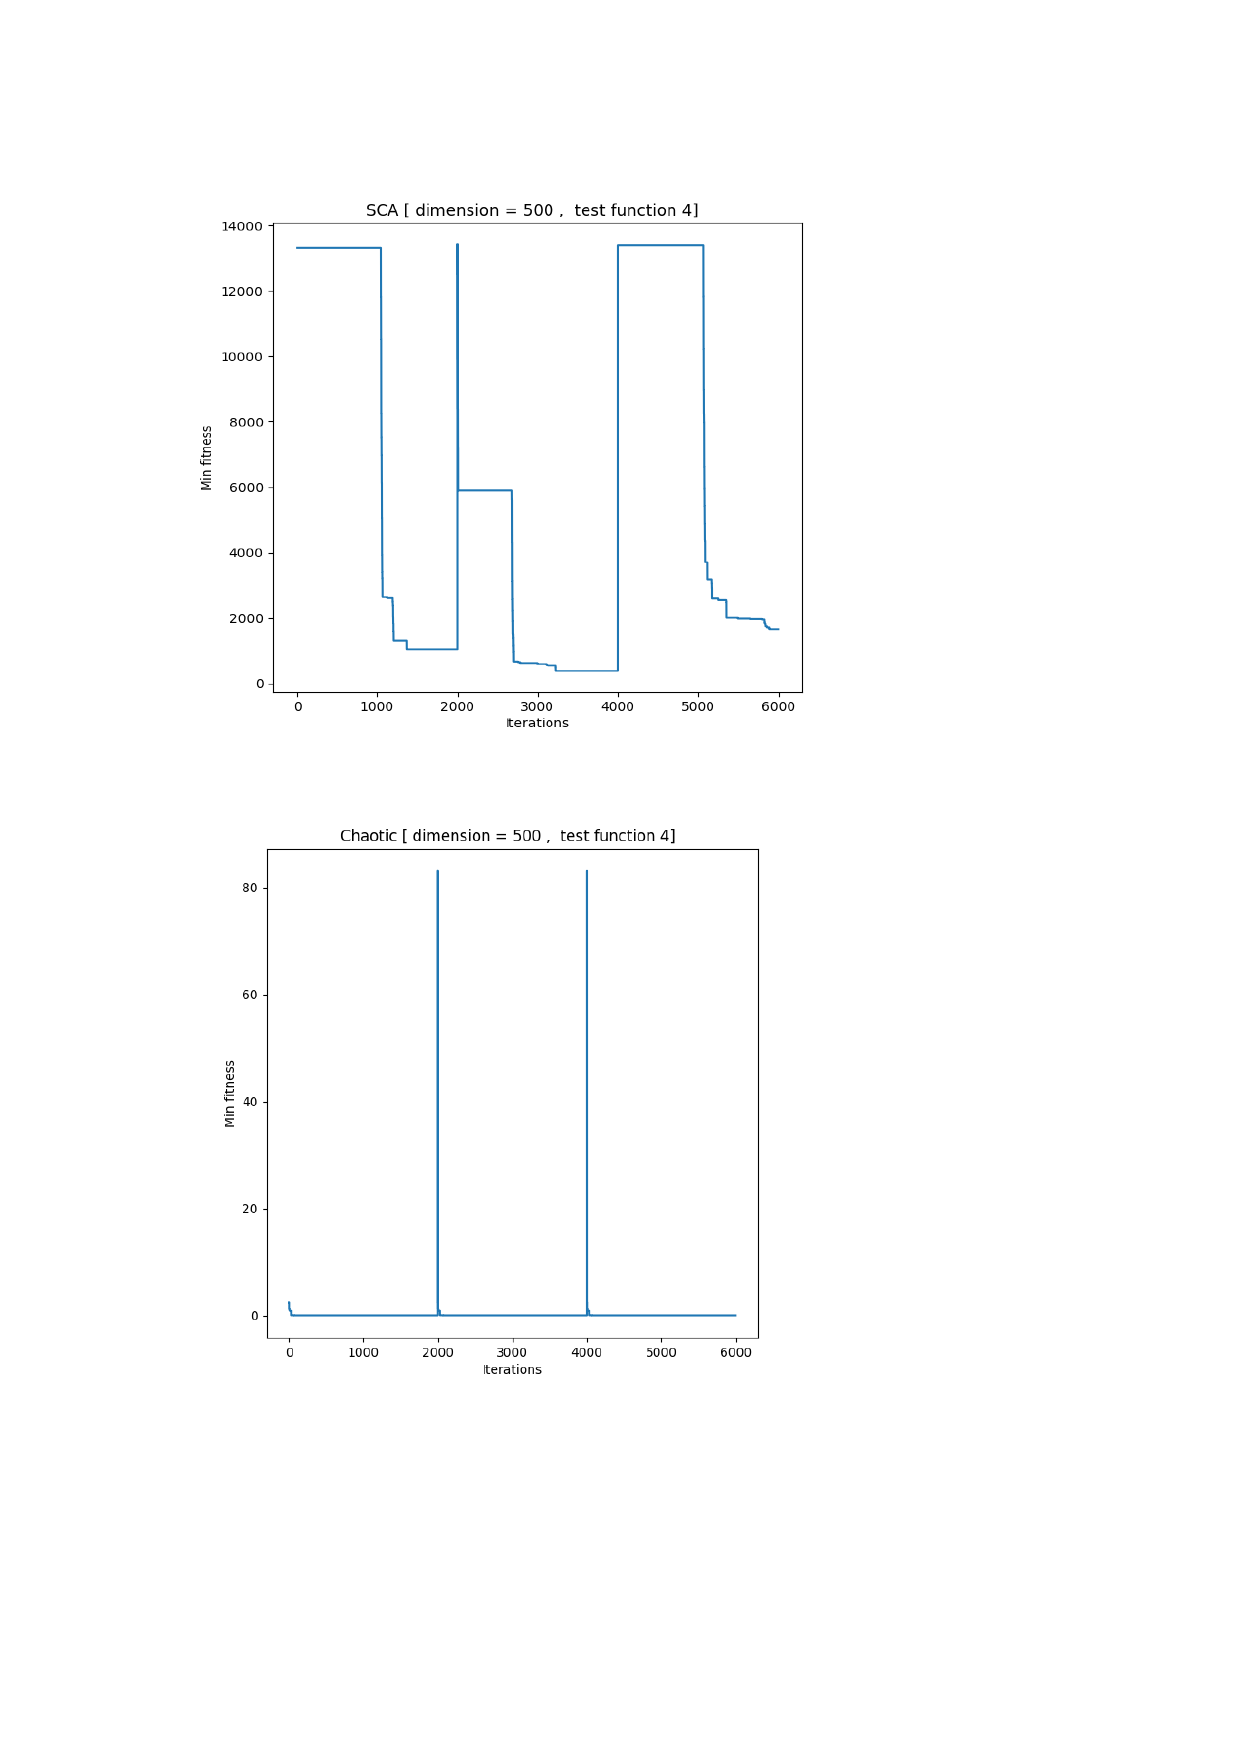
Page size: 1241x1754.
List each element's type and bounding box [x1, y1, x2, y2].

picture [187, 773, 821, 1407]
picture [187, 150, 870, 759]
